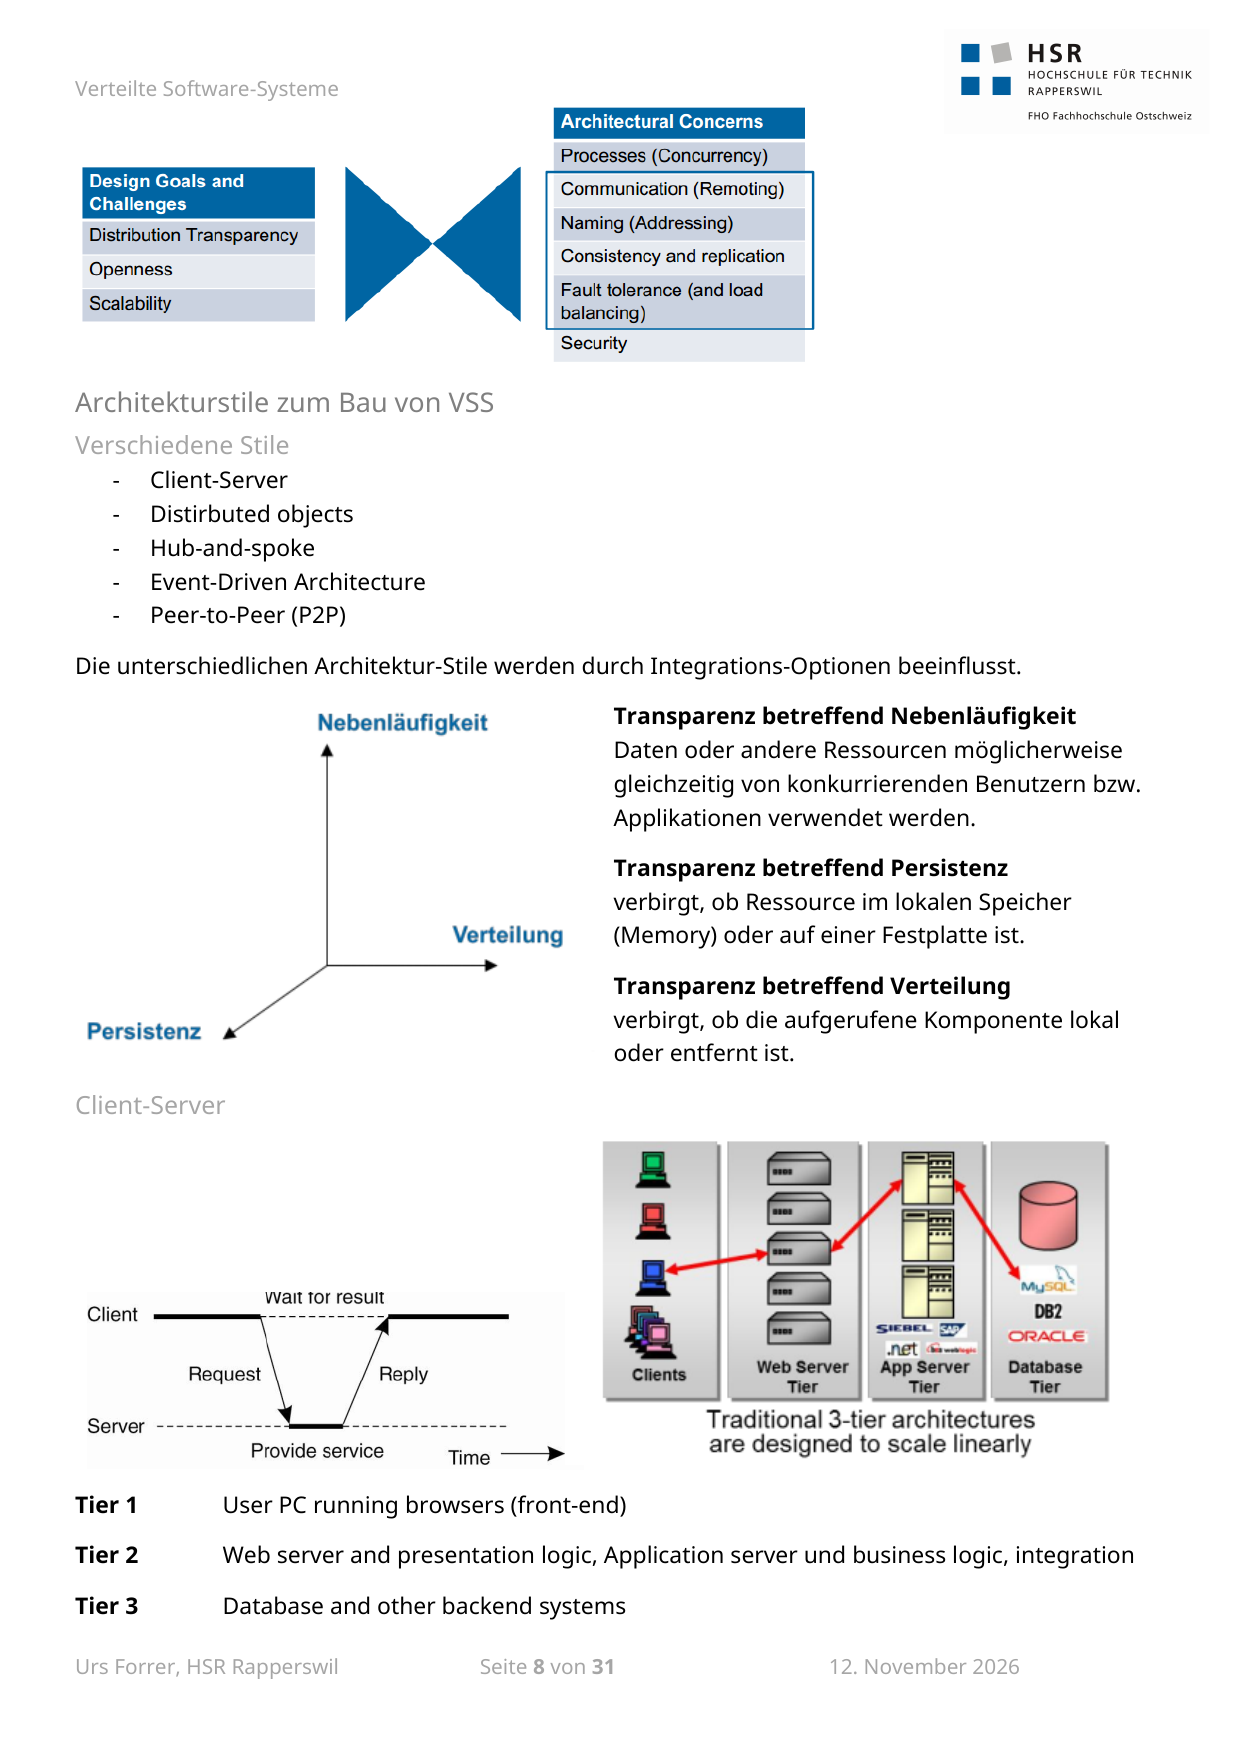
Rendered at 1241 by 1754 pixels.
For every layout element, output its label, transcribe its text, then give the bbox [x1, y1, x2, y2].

subtitle Client-Server [75, 1088, 1165, 1122]
list Hub-and-spoke [112, 532, 1165, 563]
picture [75, 102, 826, 365]
text Tier 1 User PC running browsers (front-end) [75, 1489, 1165, 1520]
picture [590, 1124, 1133, 1470]
list Peer-to-Peer (P2P) [112, 599, 1165, 631]
subtitle Verschiedene Stile [75, 428, 1165, 462]
picture [75, 700, 595, 1052]
text Transparenz betreffend Verteilung verbirgt, ob die aufgerufene Komponente lokal oder entfernt ist. [75, 970, 1165, 1068]
picture [943, 29, 1210, 134]
text Tier 2 Web server and presentation logic, Application server und business logic, integration [75, 1539, 1165, 1570]
text Tier 3 Database and other backend systems [75, 1589, 1165, 1621]
picture [75, 1292, 585, 1470]
text Die unterschiedlichen Architektur-Stile werden durch Integrations-Optionen beeinflusst. [75, 650, 1165, 681]
list Event-Driven Architecture [112, 566, 1165, 597]
list Distirbuted objects [112, 498, 1165, 529]
text Transparenz betreffend Persistenz verbirgt, ob Ressource im lokalen Speicher (Memory) oder auf einer Festplatte ist. [595, 852, 1165, 951]
list Client-Server [112, 464, 1165, 496]
subtitle Architekturstile zum Bau von VSS [75, 384, 1165, 421]
text Transparenz betreffend Nebenläufigkeit Daten oder andere Ressourcen möglicherweise gleichzeitig von konkurrierenden Benutzern bzw. Applikationen verwendet werden. [595, 700, 1165, 833]
